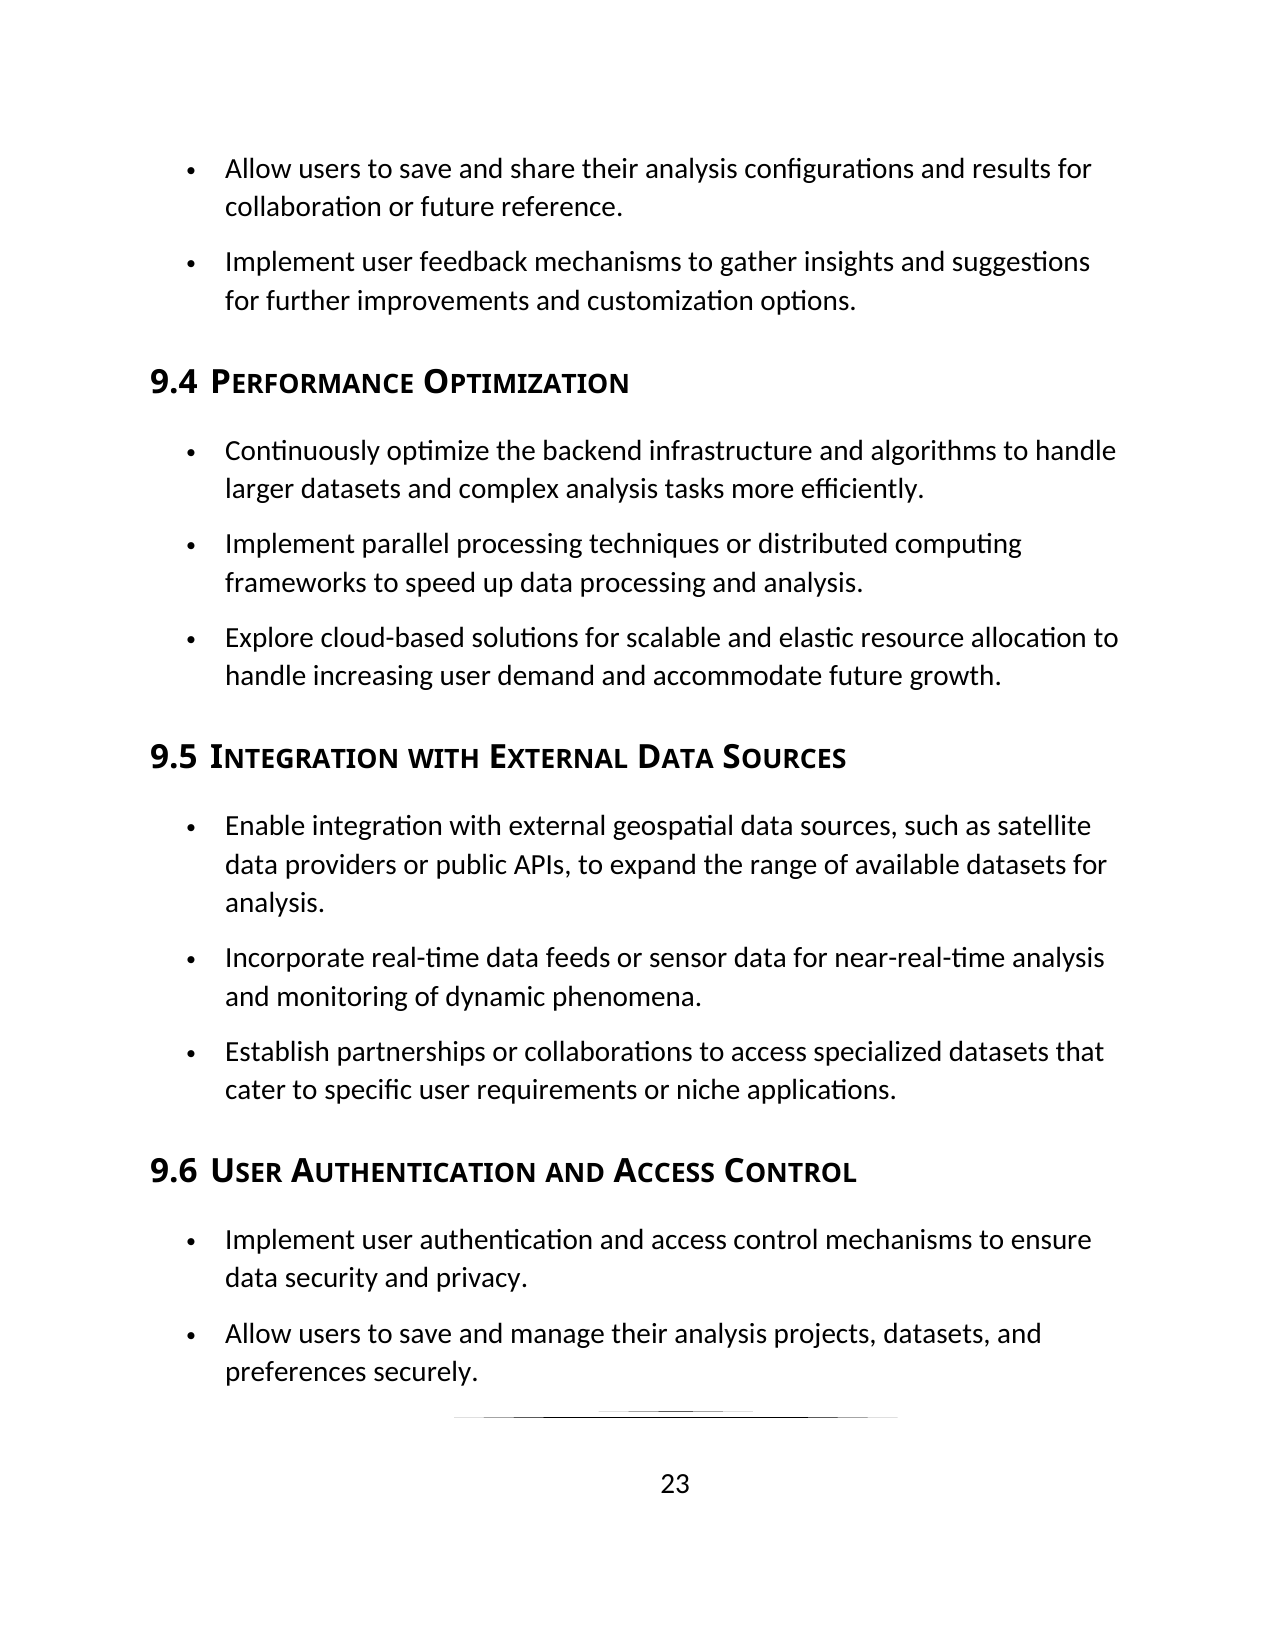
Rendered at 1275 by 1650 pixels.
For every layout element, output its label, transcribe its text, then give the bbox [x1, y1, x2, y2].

subtitle Performance Optimization [150, 358, 1125, 403]
list Allow users to save and manage their analysis projects, datasets, and preferences securely. [187, 1315, 1125, 1389]
list Enable integration with external geospatial data sources, such as satellite data providers or public APIs, to expand the range of available datasets for analysis. [187, 807, 1125, 920]
list Implement parallel processing techniques or distributed computing frameworks to speed up data processing and analysis. [187, 525, 1125, 599]
list Incorporate real-time data feeds or sensor data for near-real-time analysis and monitoring of dynamic phenomena. [187, 939, 1125, 1013]
list Allow users to save and share their analysis configurations and results for collaboration or future reference. [187, 150, 1125, 224]
list Explore cloud-based solutions for scalable and elastic resource allocation to handle increasing user demand and accommodate future growth. [187, 619, 1125, 693]
list Continuously optimize the backend infrastructure and algorithms to handle larger datasets and complex analysis tasks more efficiently. [187, 432, 1125, 506]
subtitle User Authentication and Access Control [150, 1147, 1125, 1193]
list Establish partnerships or collaborations to access specialized datasets that cater to specific user requirements or niche applications. [187, 1033, 1125, 1107]
list Implement user feedback mechanisms to gather insights and suggestions for further improvements and customization options. [187, 243, 1125, 318]
list Implement user authentication and access control mechanisms to ensure data security and privacy. [187, 1221, 1125, 1295]
subtitle Integration with External Data Sources [150, 733, 1125, 779]
